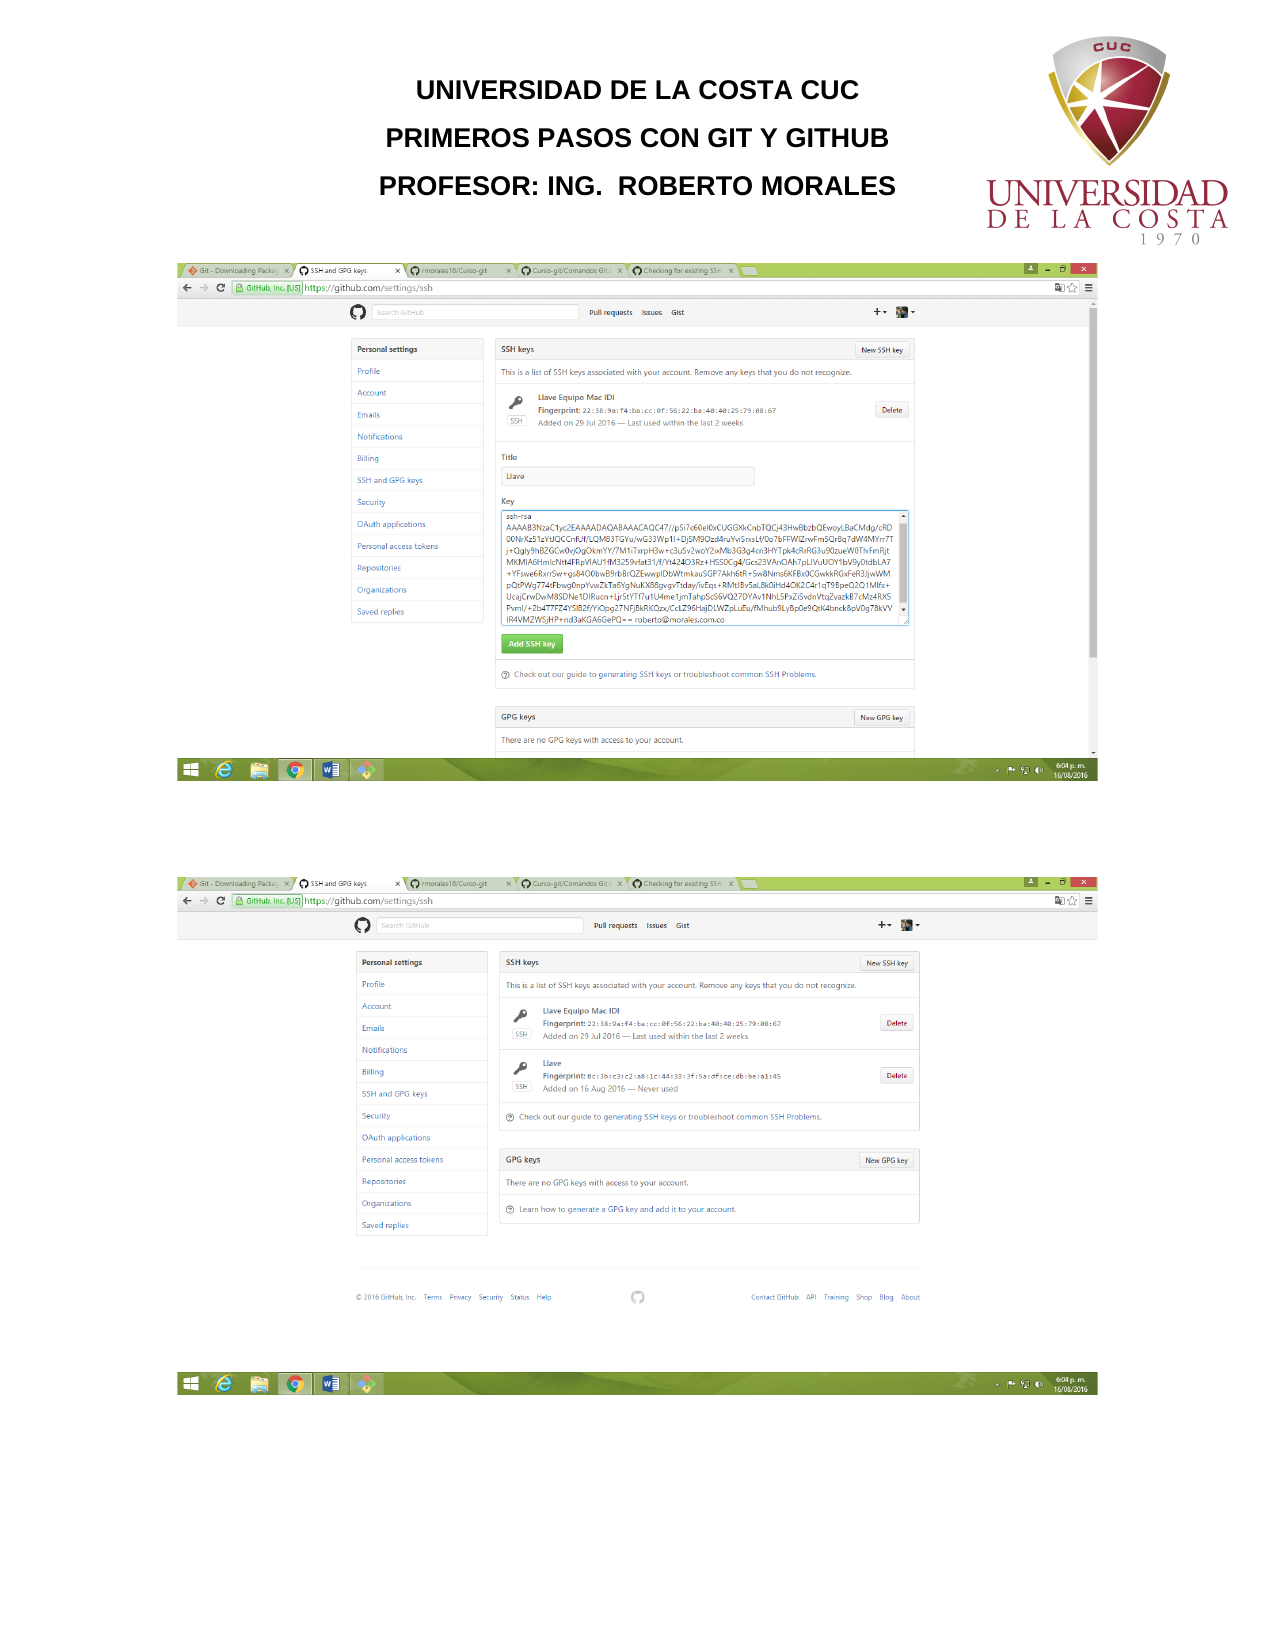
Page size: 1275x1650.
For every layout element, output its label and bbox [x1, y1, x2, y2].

picture [177, 16, 1231, 781]
picture [177, 877, 1098, 1395]
